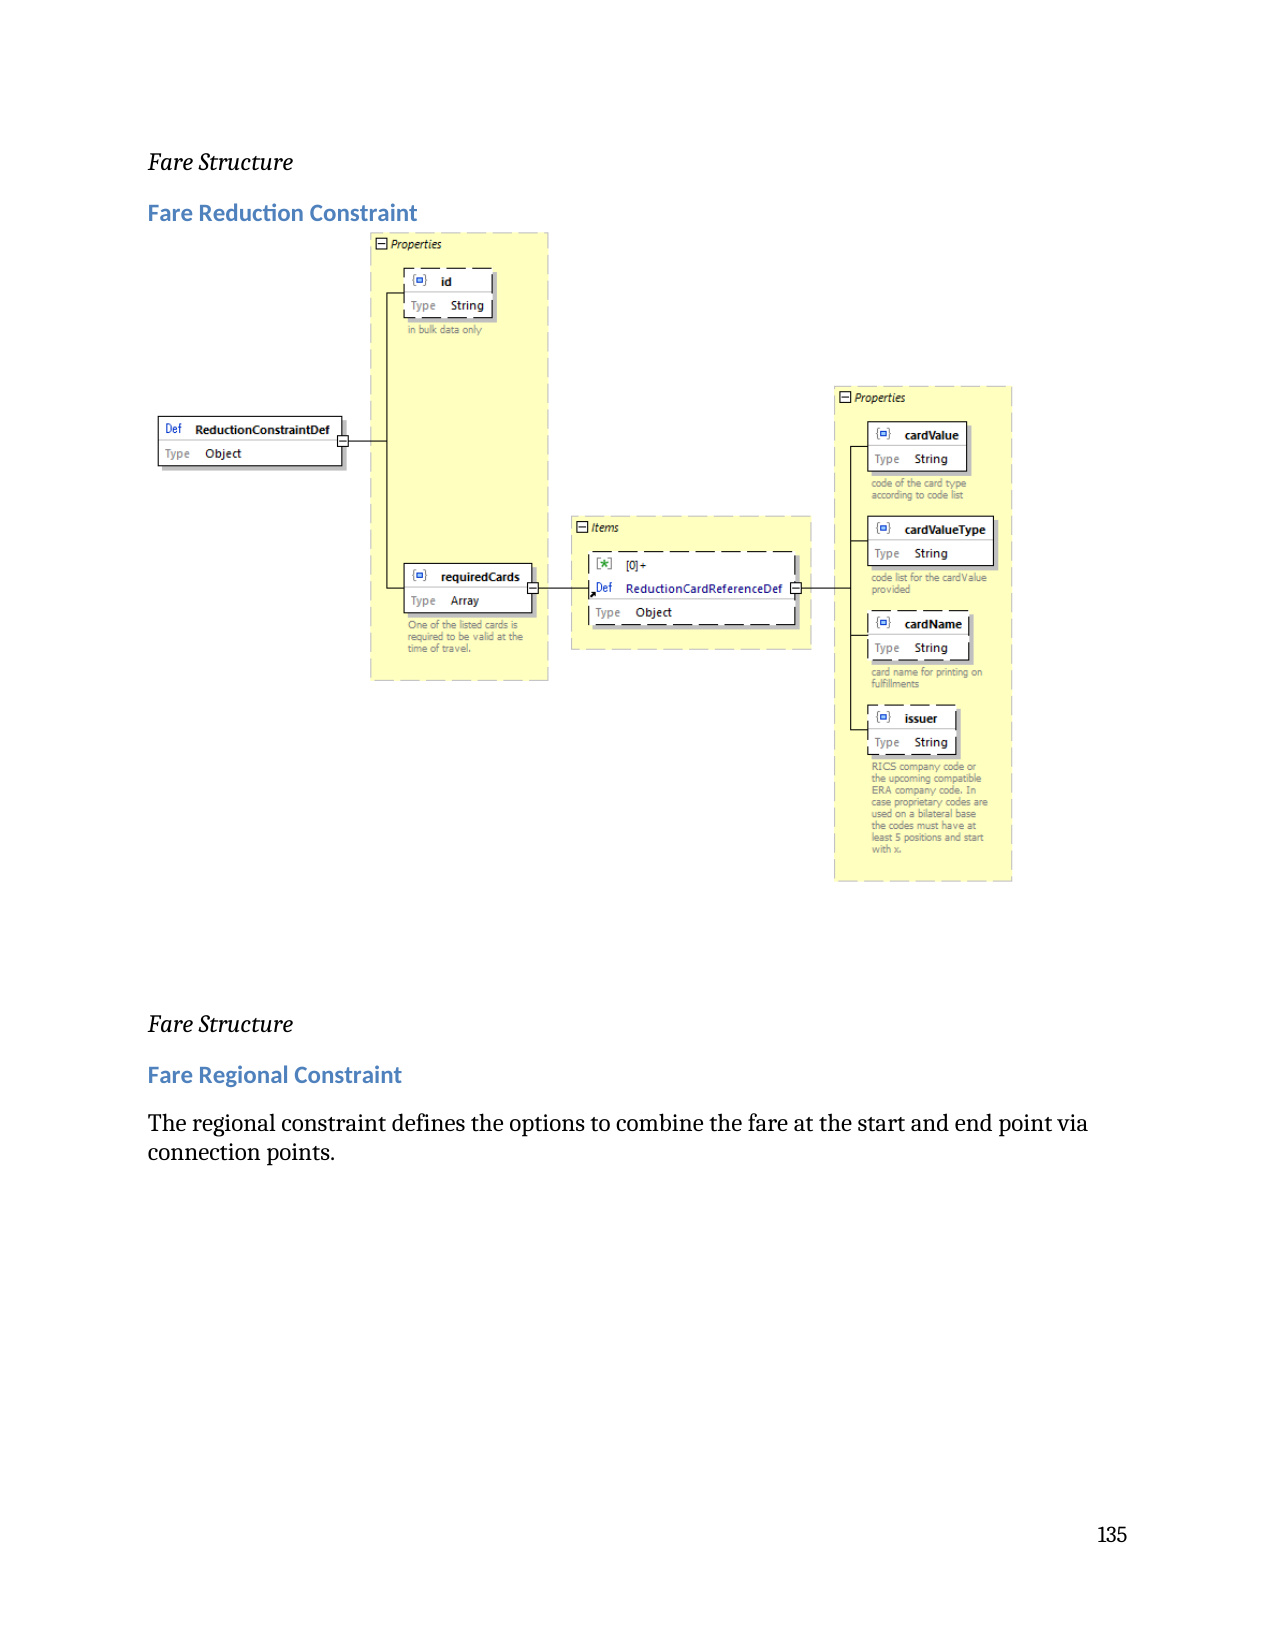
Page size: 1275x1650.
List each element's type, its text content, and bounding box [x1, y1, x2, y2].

subtitle Fare Reduction Constraint [148, 197, 1127, 228]
text Fare Structure [148, 148, 1127, 176]
text Fare Structure [148, 1010, 1127, 1039]
text The regional constraint defines the options to combine the fare at the start and end point via connection points. [148, 1109, 1127, 1166]
picture [147, 227, 1023, 989]
subtitle Fare Regional Constraint [148, 1059, 1127, 1090]
